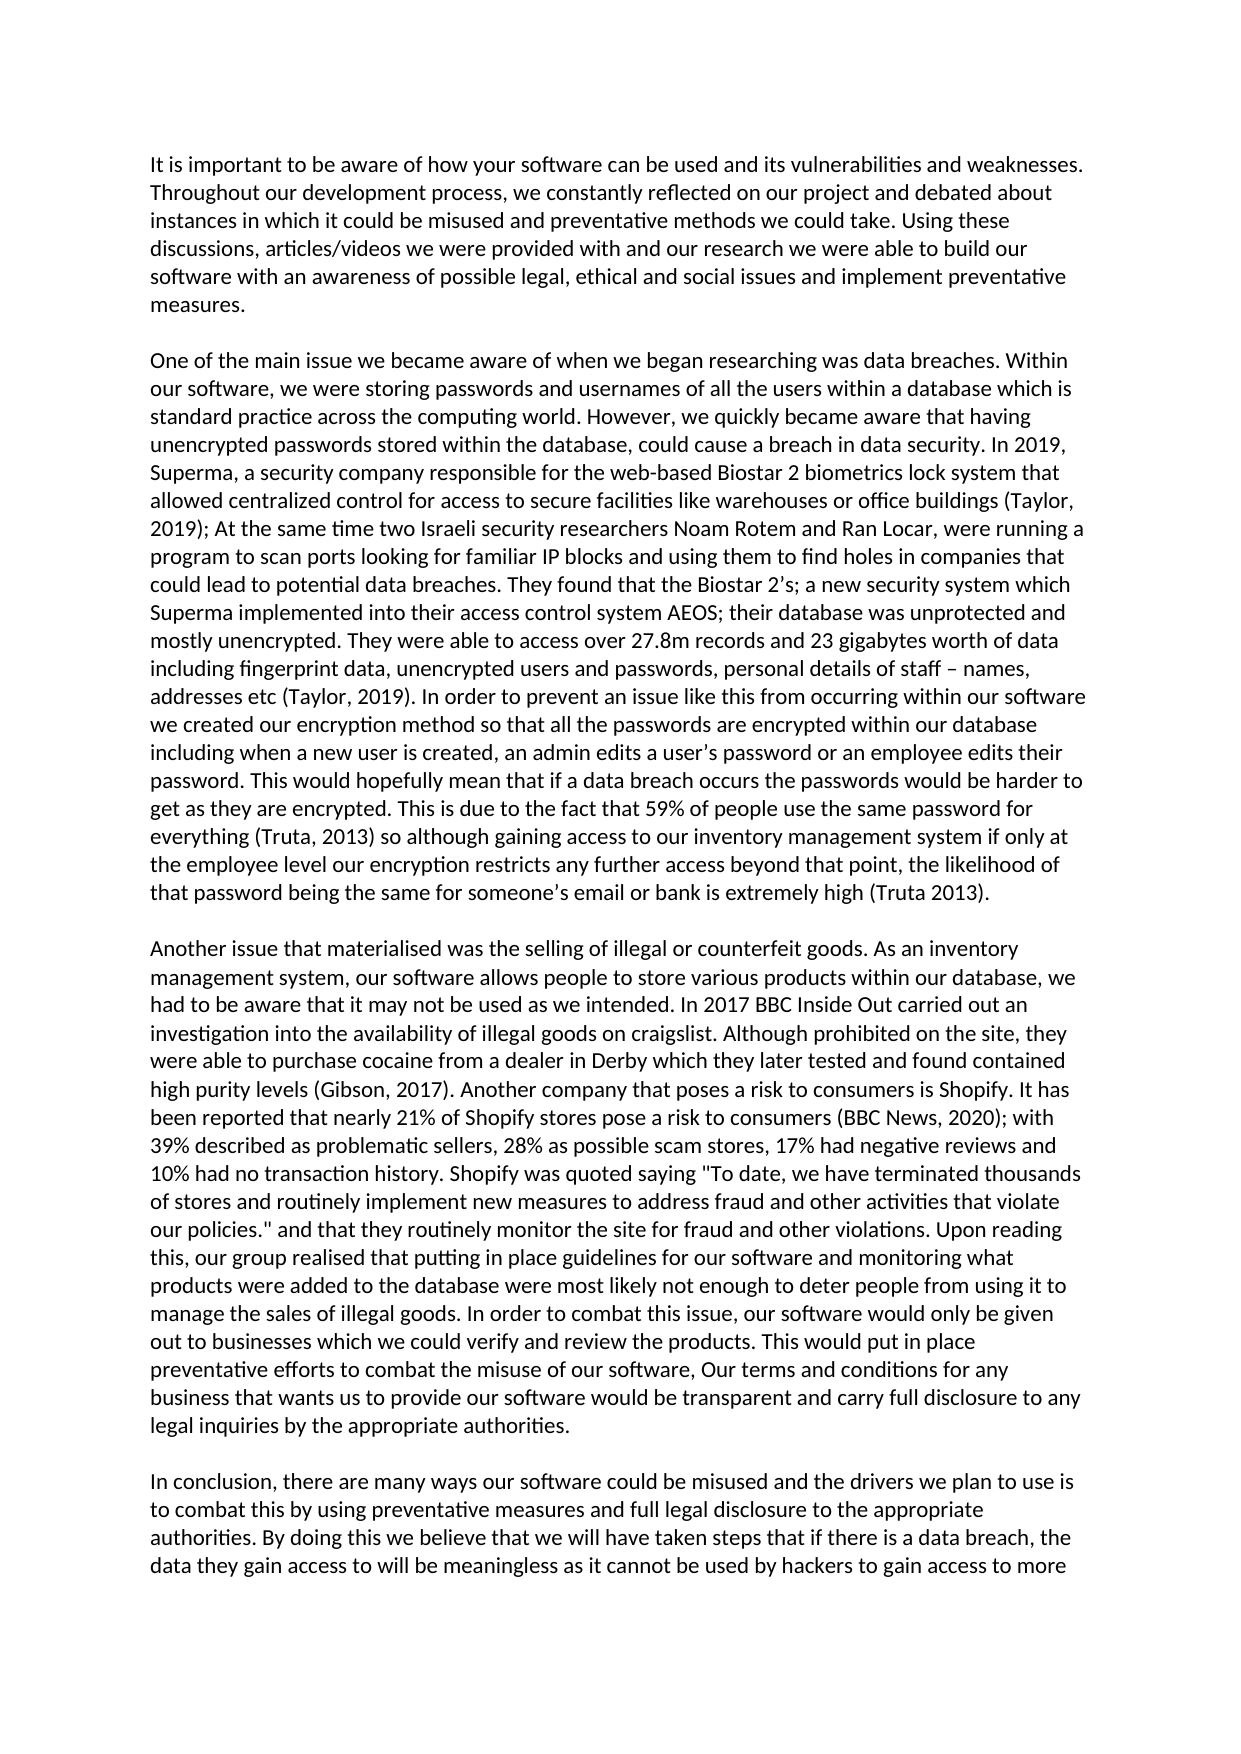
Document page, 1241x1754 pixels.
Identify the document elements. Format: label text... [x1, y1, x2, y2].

text It is important to be aware of how your software can be used and its vulnerabilities and weaknesses. Throughout our development process, we constantly reflected on our project and debated about instances in which it could be misused and preventative methods we could take. Using these discussions, articles/videos we were provided with and our research we were able to build our software with an awareness of possible legal, ethical and social issues and implement preventative measures. [150, 150, 1090, 318]
text One of the main issue we became aware of when we began researching was data breaches. Within our software, we were storing passwords and usernames of all the users within a database which is standard practice across the computing world. However, we quickly became aware that having unencrypted passwords stored within the database, could cause a breach in data security. In 2019, Superma, a security company responsible for the web-based Biostar 2 biometrics lock system that allowed centralized control for access to secure facilities like warehouses or office buildings (Taylor, 2019); At the same time two Israeli security researchers Noam Rotem and Ran Locar, were running a program to scan ports looking for familiar IP blocks and using them to find holes in companies that could lead to potential data breaches. They found that the Biostar 2’s; a new security system which Superma implemented into their access control system AEOS; their database was unprotected and mostly unencrypted. They were able to access over 27.8m records and 23 gigabytes worth of data including fingerprint data, unencrypted users and passwords, personal details of staff – names, addresses etc (Taylor, 2019). In order to prevent an issue like this from occurring within our software we created our encryption method so that all the passwords are encrypted within our database including when a new user is created, an admin edits a user’s password or an employee edits their password. This would hopefully mean that if a data breach occurs the passwords would be harder to get as they are encrypted. This is due to the fact that 59% of people use the same password for everything (Truta, 2013) so although gaining access to our inventory management system if only at the employee level our encryption restricts any further access beyond that point, the likelihood of that password being the same for someone’s email or bank is extremely high (Truta 2013). [150, 346, 1090, 907]
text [150, 1467, 1090, 1579]
text Another issue that materialised was the selling of illegal or counterfeit goods. As an inventory management system, our software allows people to store various products within our database, we had to be aware that it may not be used as we intended. In 2017 BBC Inside Out carried out an investigation into the availability of illegal goods on craigslist. Although prohibited on the site, they were able to purchase cocaine from a dealer in Derby which they later tested and found contained high purity levels (Gibson, 2017). Another company that poses a risk to consumers is Shopify. It has been reported that nearly 21% of Shopify stores pose a risk to consumers (BBC News, 2020); with 39% described as problematic sellers, 28% as possible scam stores, 17% had negative reviews and 10% had no transaction history. Shopify was quoted saying "To date, we have terminated thousands of stores and routinely implement new measures to address fraud and other activities that violate our policies." and that they routinely monitor the site for fraud and other violations. Upon reading this, our group realised that putting in place guidelines for our software and monitoring what products were added to the database were most likely not enough to deter people from using it to manage the sales of illegal goods. In order to combat this issue, our software would only be given out to businesses which we could verify and review the products. This would put in place preventative efforts to combat the misuse of our software, Our terms and conditions for any business that wants us to provide our software would be transparent and carry full disclosure to any legal inquiries by the appropriate authorities. [150, 934, 1090, 1439]
